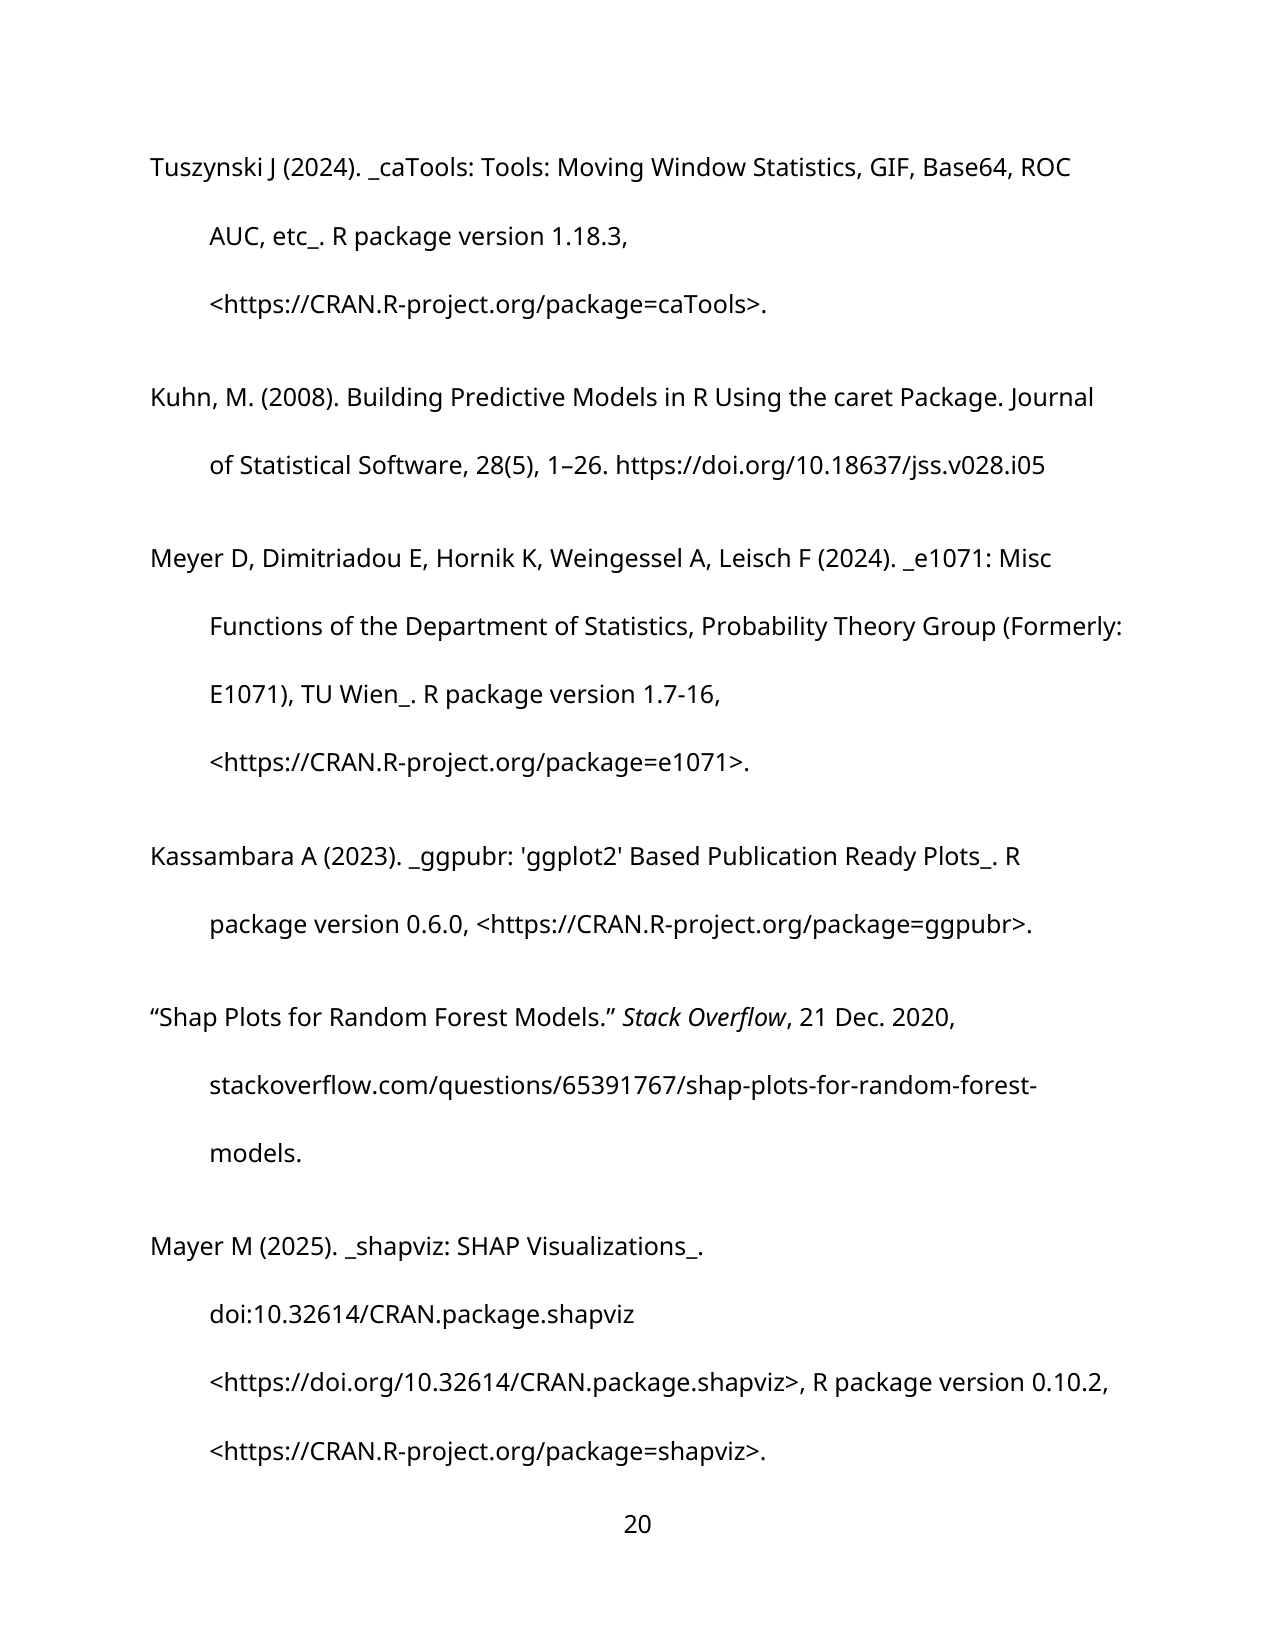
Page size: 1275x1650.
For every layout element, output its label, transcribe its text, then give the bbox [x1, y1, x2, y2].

text Tuszynski J (2024). _caTools: Tools: Moving Window Statistics, GIF, Base64, ROC AUC, etc_. R package version 1.18.3, <https://CRAN.R-project.org/package=caTools>. [150, 150, 1125, 320]
text Kuhn, M. (2008). Building Predictive Models in R Using the caret Package. Journal of Statistical Software, 28(5), 1–26. https://doi.org/10.18637/jss.v028.i05 [150, 379, 1125, 482]
text “Shap Plots for Random Forest Models.” Stack Overflow, 21 Dec. 2020, stackoverflow.com/questions/65391767/shap-plots-for-random-forest-models. [150, 999, 1125, 1170]
text Mayer M (2025). _shapviz: SHAP Visualizations_. doi:10.32614/CRAN.package.shapviz <https://doi.org/10.32614/CRAN.package.shapviz>, R package version 0.10.2, <https://CRAN.R-project.org/package=shapviz>. [150, 1229, 1125, 1467]
text Meyer D, Dimitriadou E, Hornik K, Weingessel A, Leisch F (2024). _e1071: Misc Functions of the Department of Statistics, Probability Theory Group (Formerly: E1071), TU Wien_. R package version 1.7-16, <https://CRAN.R-project.org/package=e1071>. [150, 541, 1125, 779]
text Kassambara A (2023). _ggpubr: 'ggplot2' Based Publication Ready Plots_. R package version 0.6.0, <https://CRAN.R-project.org/package=ggpubr>. [150, 838, 1125, 940]
